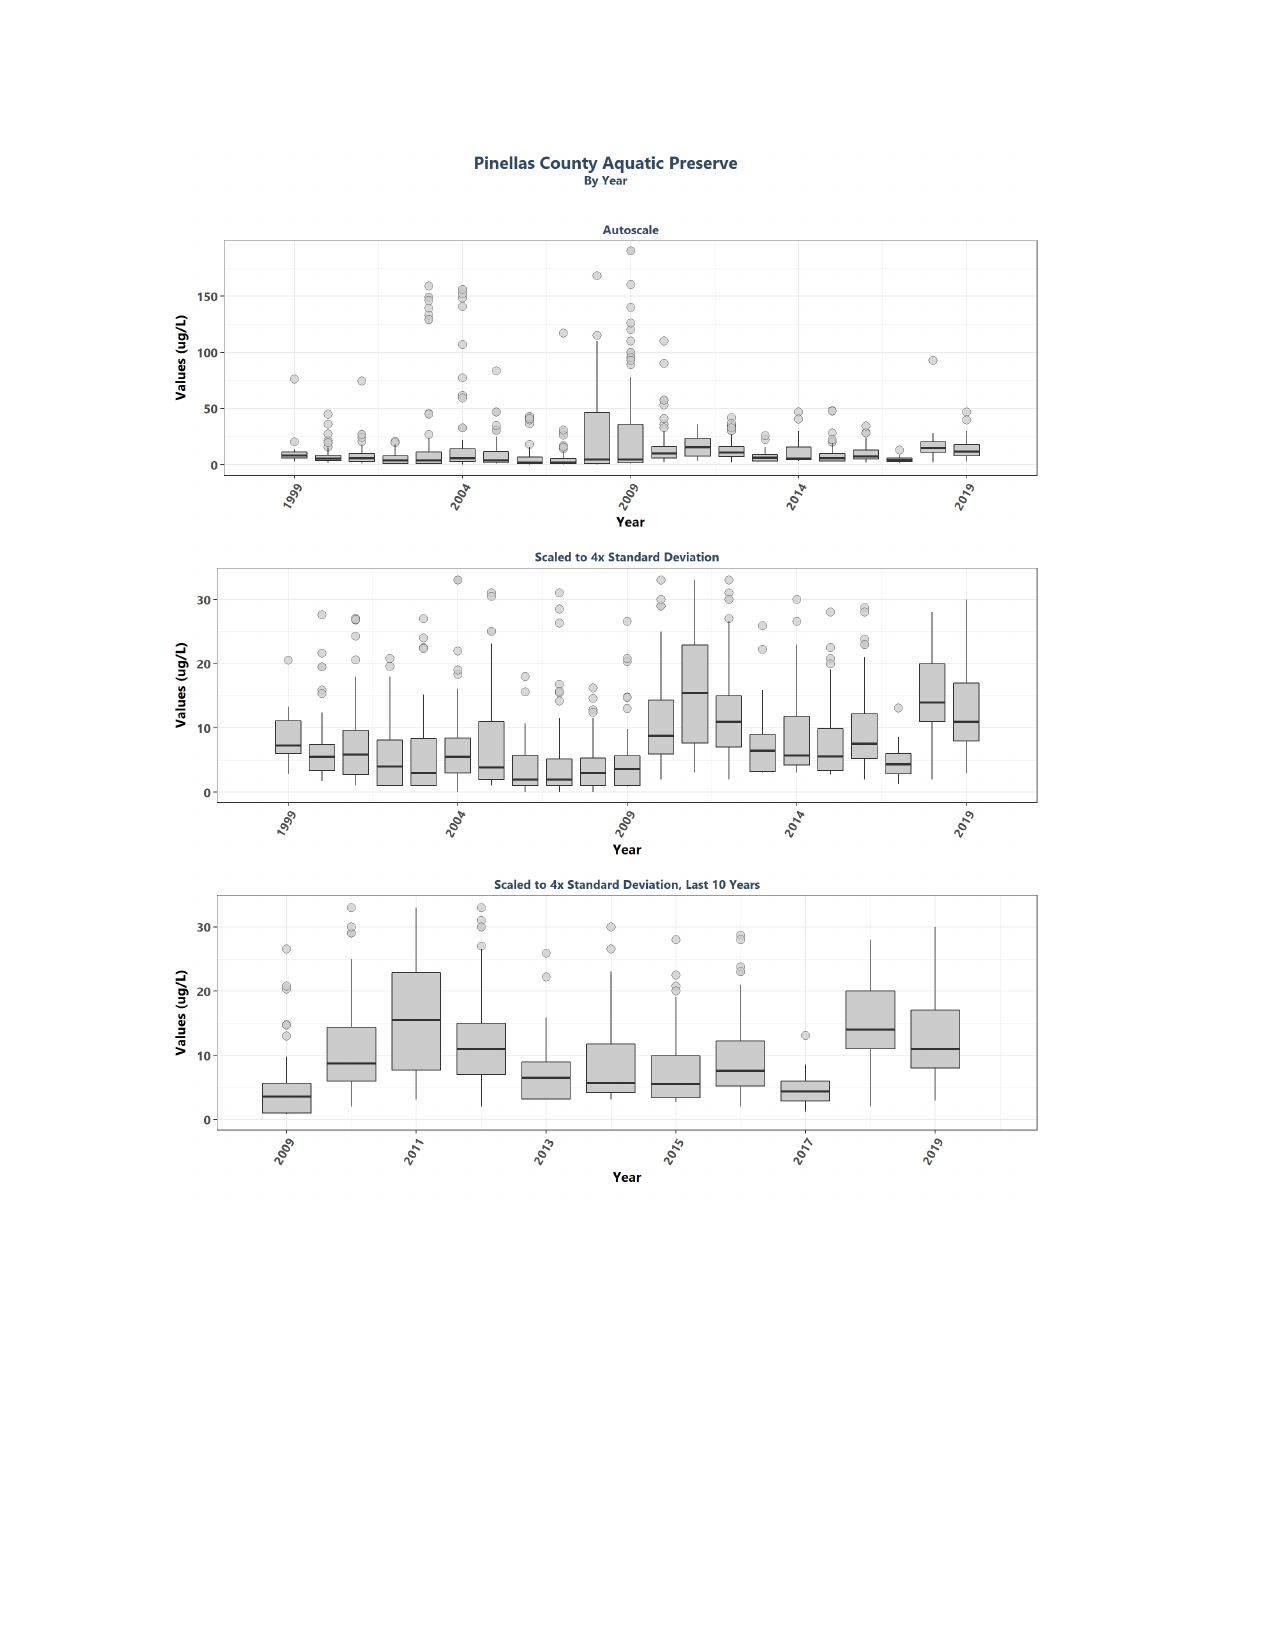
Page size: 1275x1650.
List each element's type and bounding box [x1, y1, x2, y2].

picture [168, 150, 1044, 1200]
